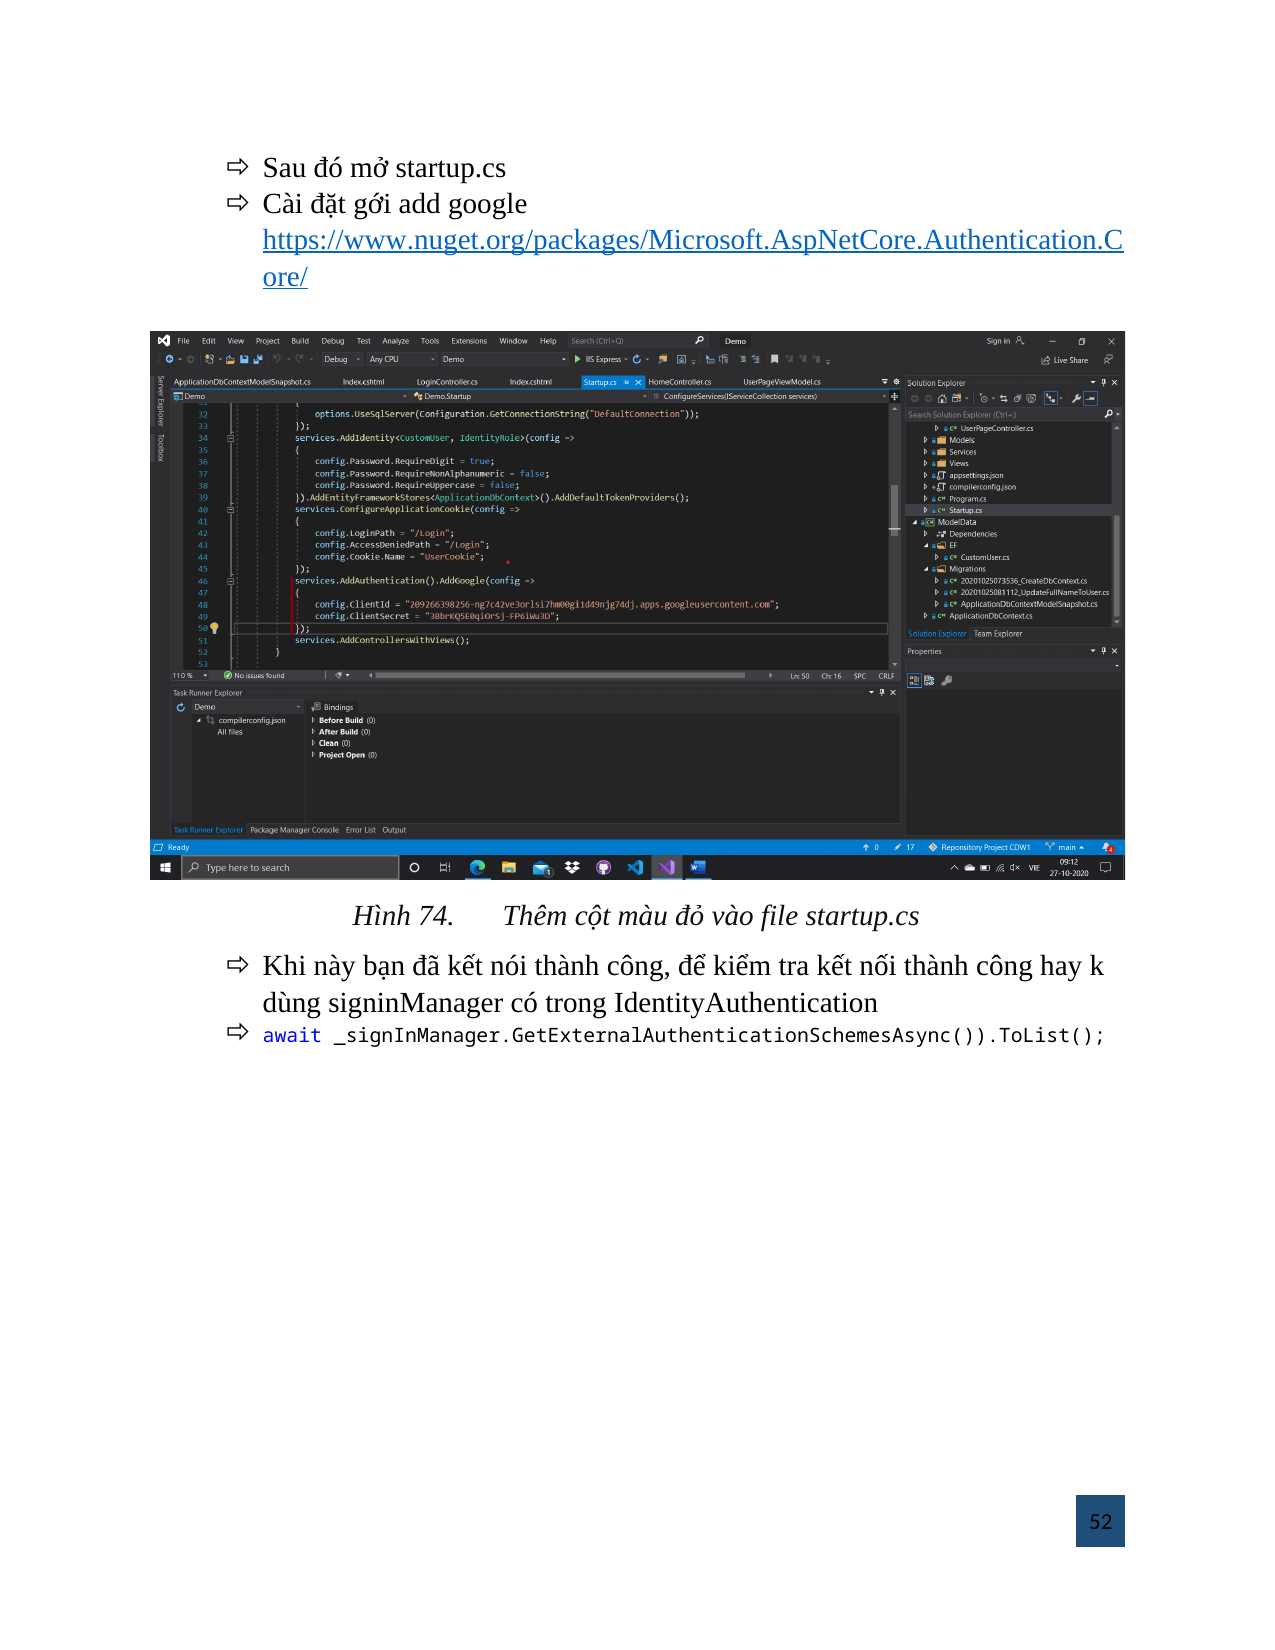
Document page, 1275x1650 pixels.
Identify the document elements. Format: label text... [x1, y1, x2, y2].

list Khi này bạn đã kết nói thành công, để kiểm tra kết nối thành công hay k dùng signinManager có trong IdentityAuthentication [225, 948, 1125, 1018]
picture [150, 331, 1125, 880]
list await _signInManager.GetExternalAuthenticationSchemesAsync()).ToList(); [225, 1021, 1125, 1048]
text Thêm cột màu đỏ vào file startup.cs [150, 898, 1125, 932]
list Cài đặt gới add google https://www.nuget.org/packages/Microsoft.AspNetCore.Authentication.Core/ [225, 186, 1125, 292]
list Sau đó mở startup.cs [225, 150, 1125, 184]
